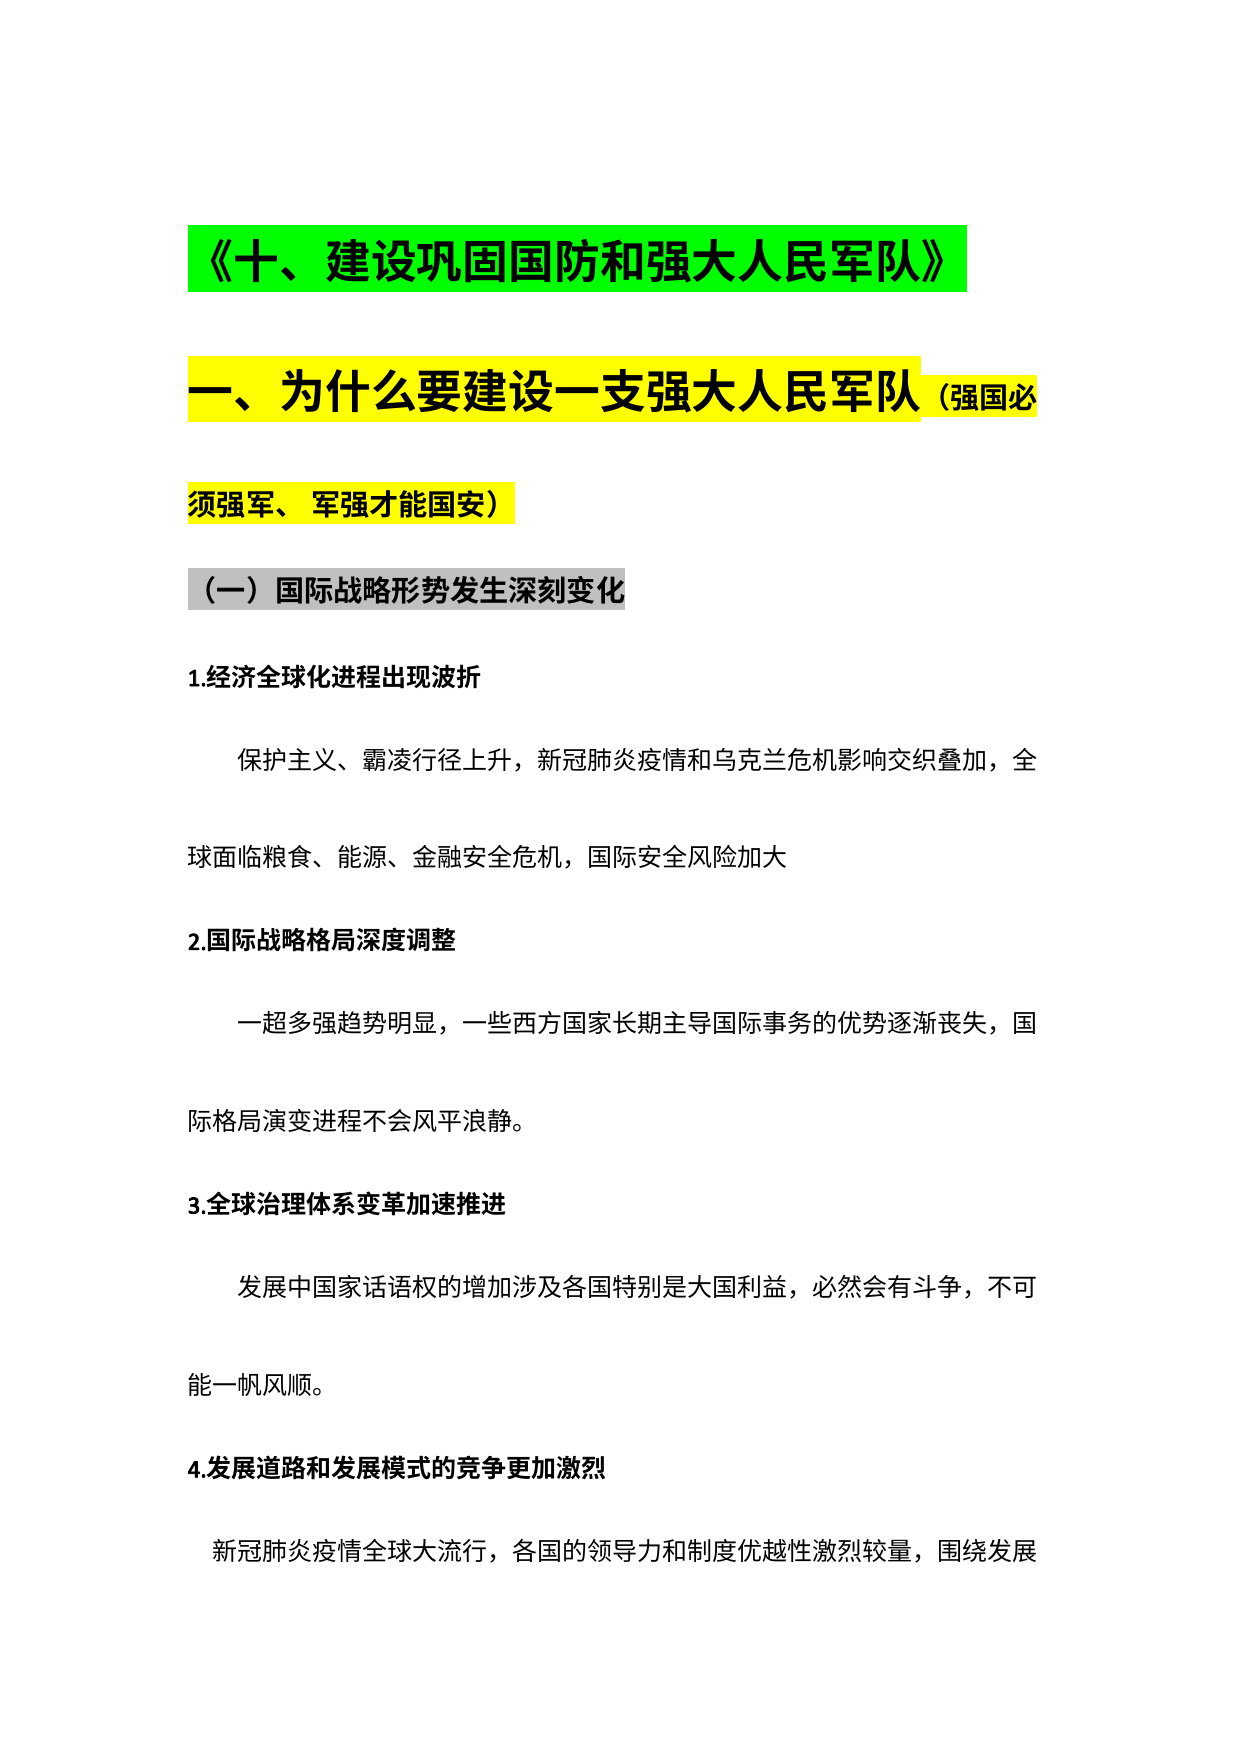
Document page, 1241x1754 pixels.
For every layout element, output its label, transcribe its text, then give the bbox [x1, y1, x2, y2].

list 《十、建设巩固国防和强大人民军队》 [187, 210, 1053, 307]
list 一超多强趋势明显，一些西方国家长期主导国际事务的优势逐渐丧失，国际格局演变进程不会风平浪静。 [187, 989, 1053, 1152]
list 2.国际战略格局深度调整 [187, 906, 1053, 971]
list 保护主义、霸凌行径上升，新冠肺炎疫情和乌克兰危机影响交织叠加，全球面临粮食、能源、金融安全危机，国际安全风险加大 [187, 726, 1053, 888]
list （一）国际战略形势发生深刻变化 [187, 556, 1053, 621]
list 1.经济全球化进程出现波折 [187, 643, 1053, 708]
list 一、为什么要建设一支强大人民军队（强国必须强军、 军强才能国安） [187, 340, 1053, 535]
list 4.发展道路和发展模式的竞争更加激烈 [187, 1434, 1053, 1499]
list 3.全球治理体系变革加速推进 [187, 1170, 1053, 1235]
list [187, 1517, 1053, 1582]
list 发展中国家话语权的增加涉及各国特别是大国利益，必然会有斗争，不可能一帆风顺。 [187, 1253, 1053, 1416]
